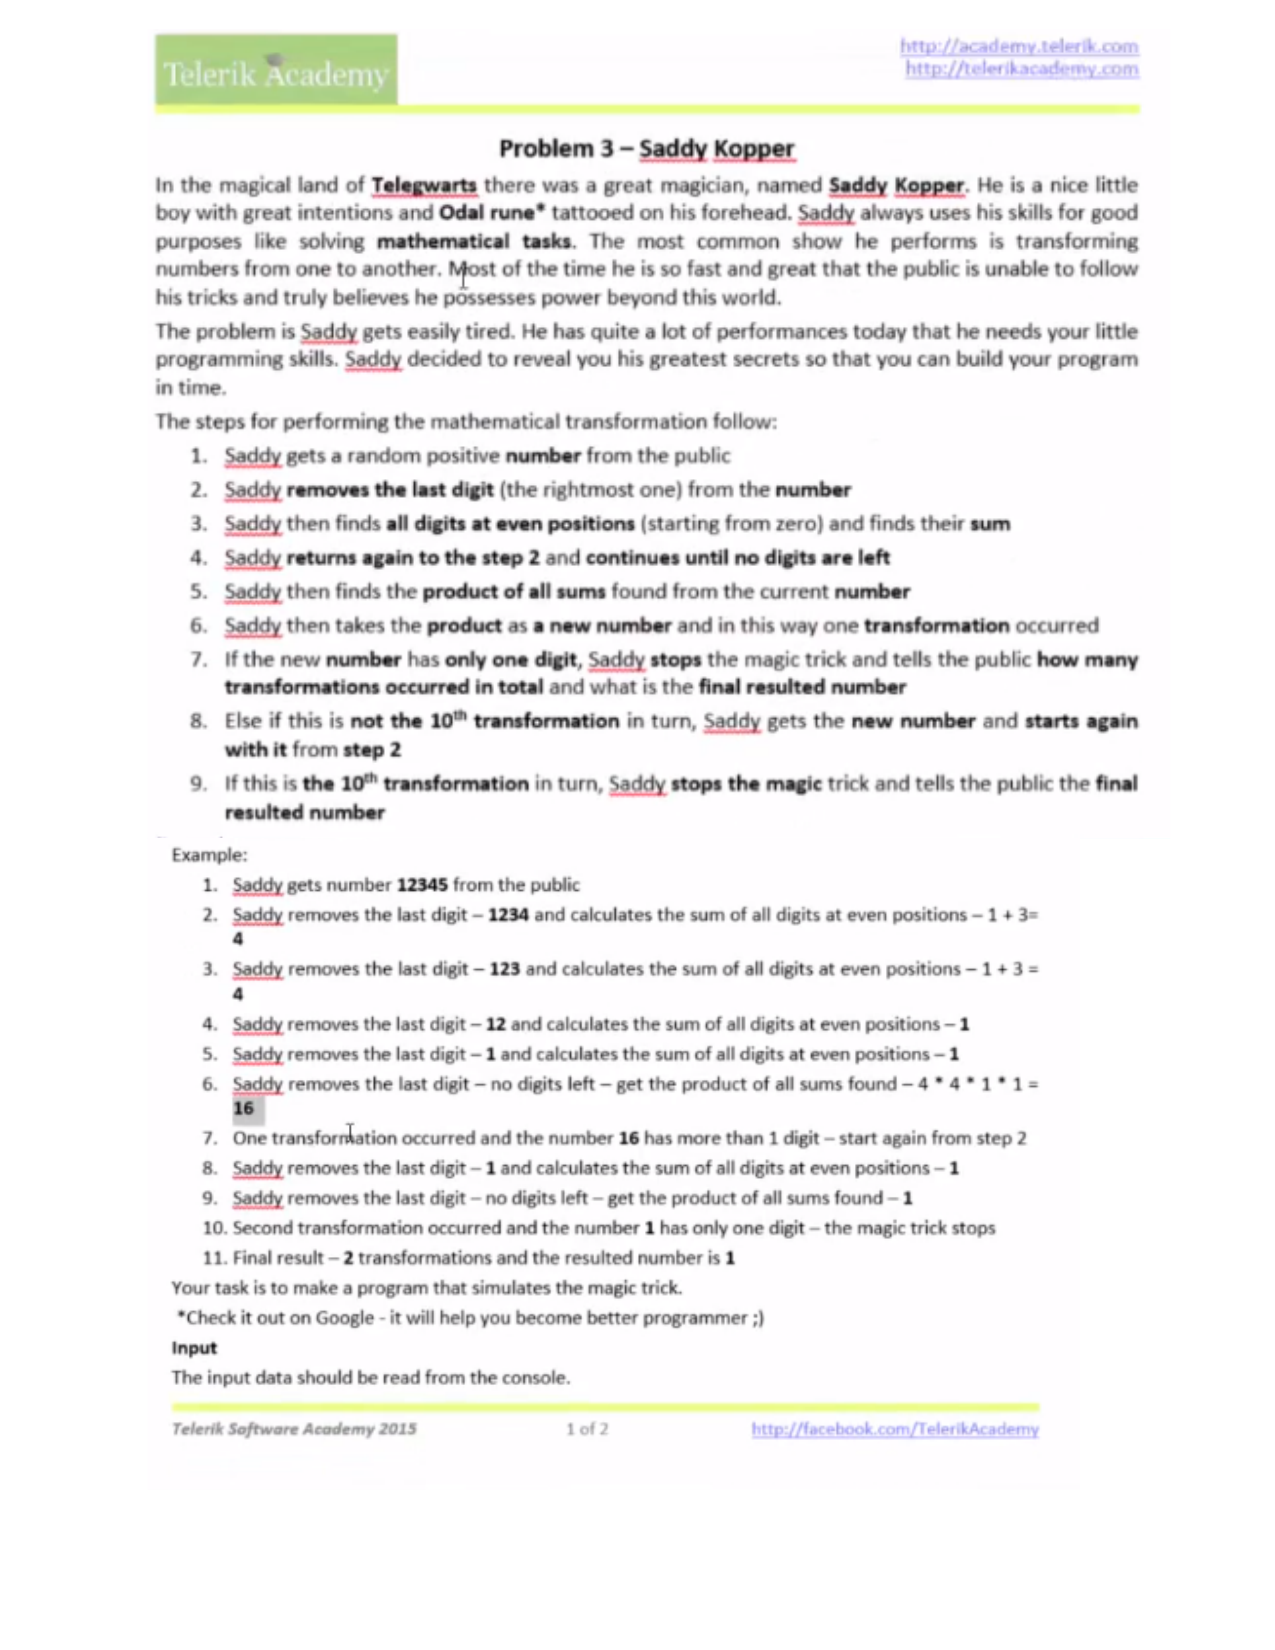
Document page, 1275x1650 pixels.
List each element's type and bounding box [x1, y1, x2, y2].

picture [147, 29, 1171, 1490]
